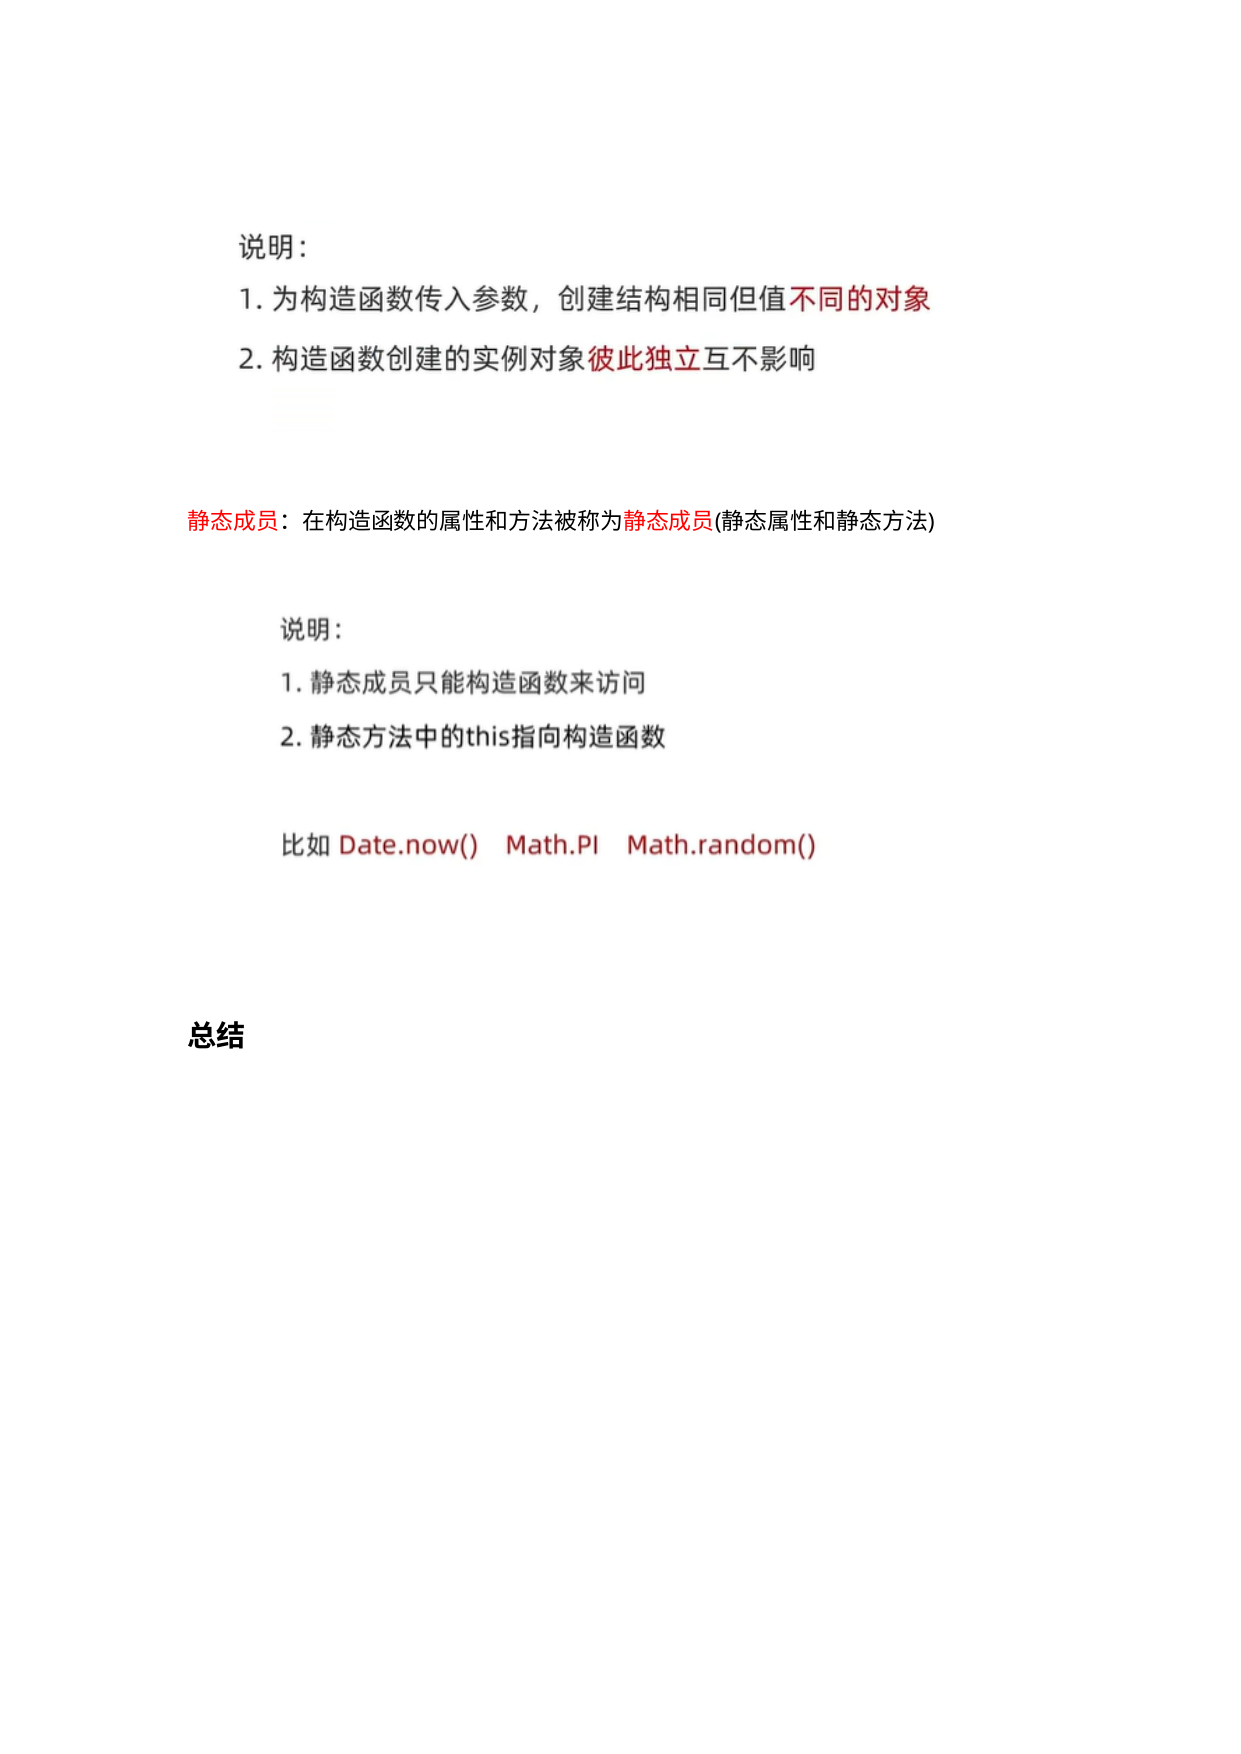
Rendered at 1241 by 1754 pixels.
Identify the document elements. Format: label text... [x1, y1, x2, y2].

picture [187, 552, 1007, 954]
text 静态成员：在构造函数的属性和方法被称为静态成员(静态属性和静态方法) [187, 487, 1053, 552]
picture [187, 162, 1013, 466]
text 总结 [187, 1002, 1053, 1067]
